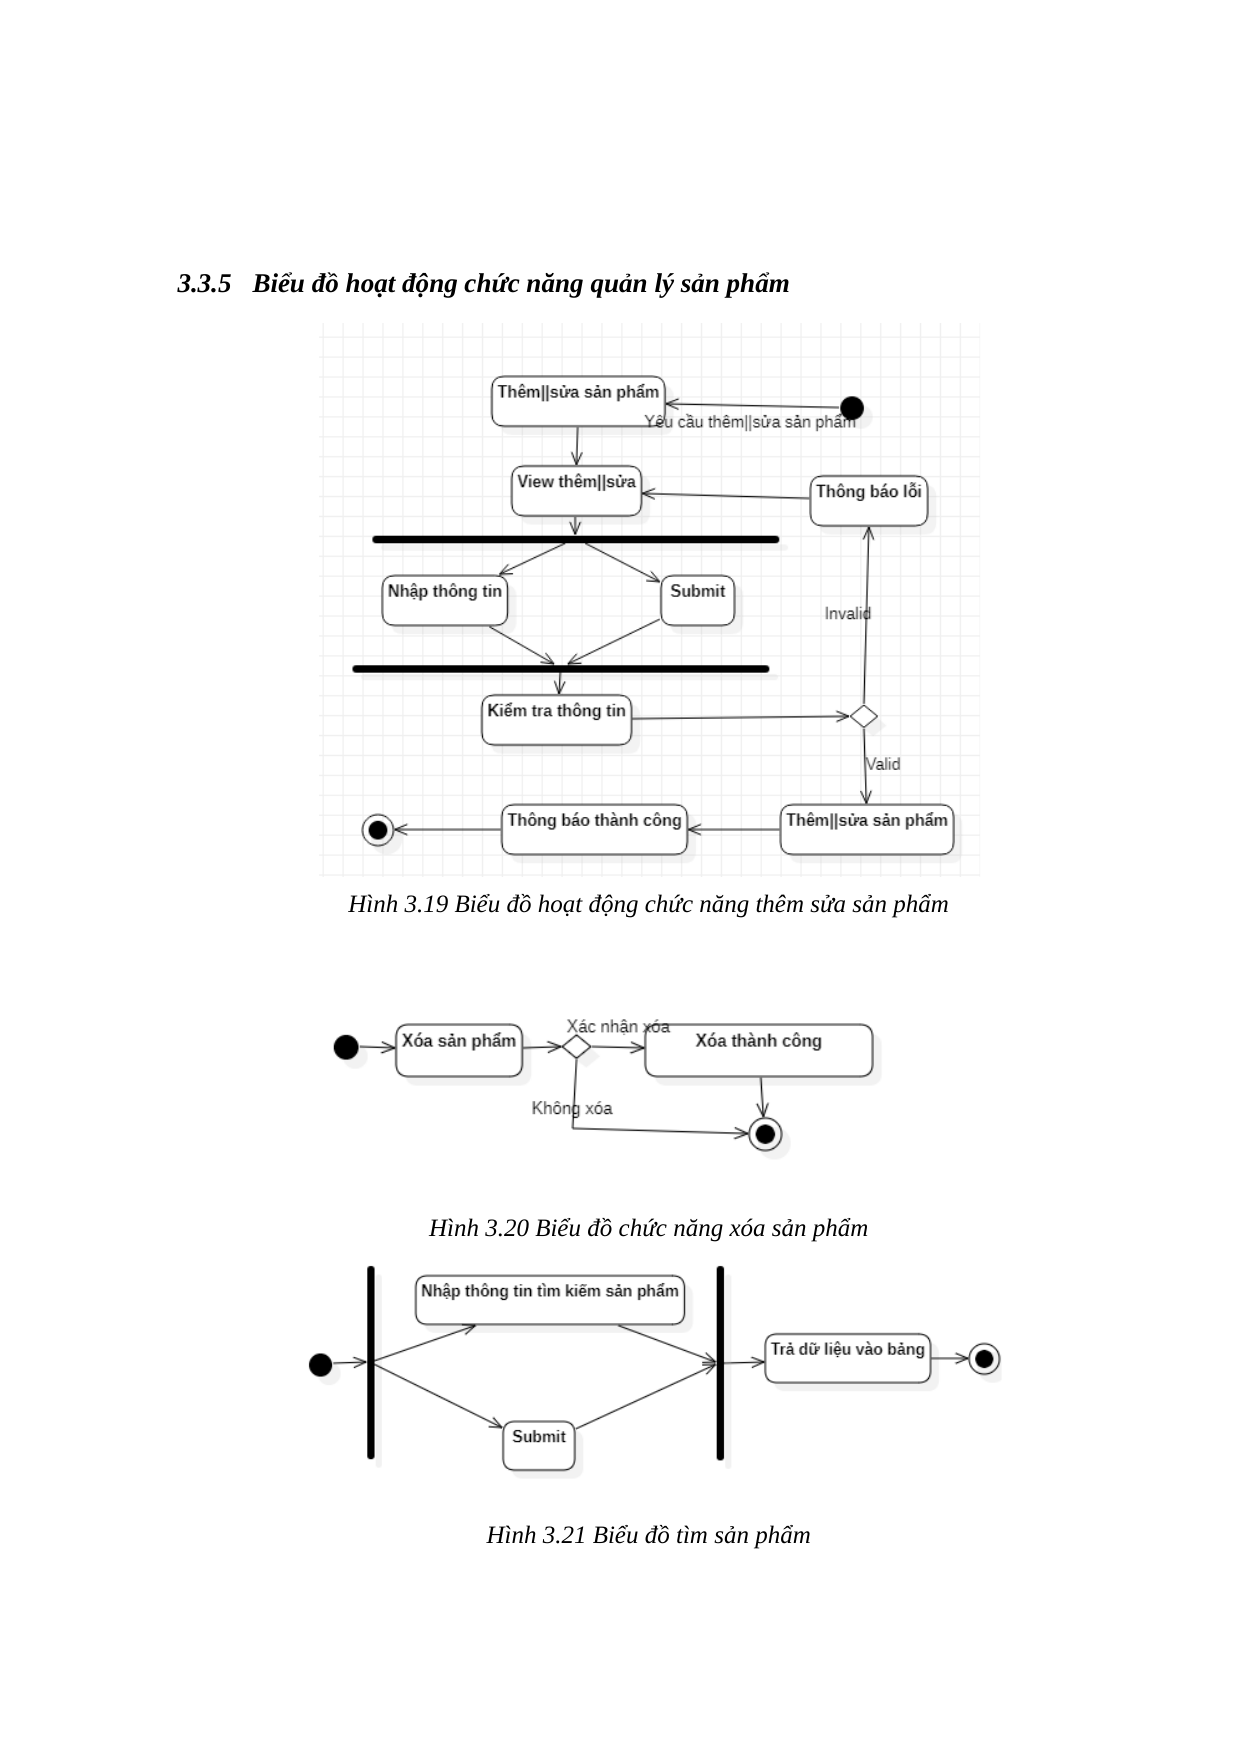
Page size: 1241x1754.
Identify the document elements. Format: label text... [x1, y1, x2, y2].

picture [273, 930, 1027, 1196]
subtitle Biểu đồ hoạt động chức năng quản lý sản phẩm [177, 267, 1122, 298]
picture [319, 323, 981, 877]
picture [297, 1254, 1002, 1503]
